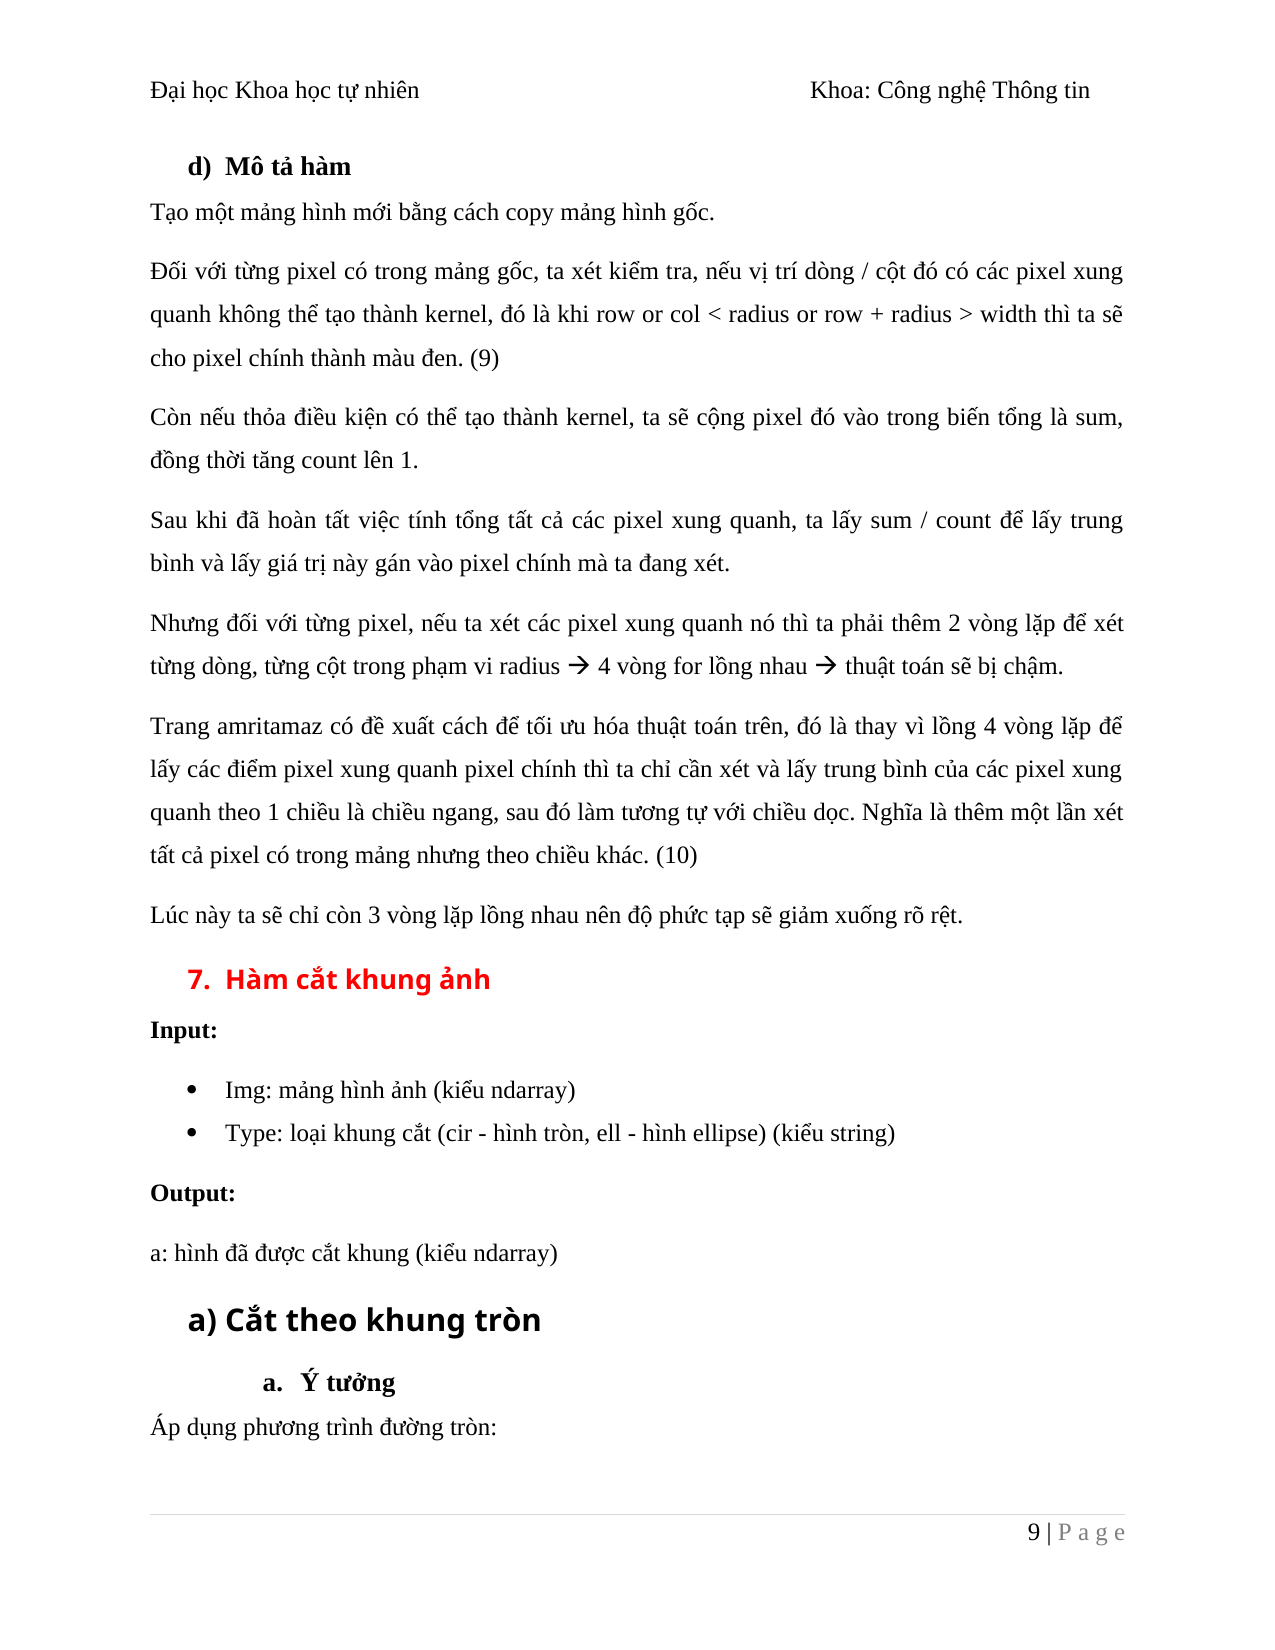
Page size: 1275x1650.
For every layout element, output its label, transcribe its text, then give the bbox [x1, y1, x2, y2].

text Output: [150, 1178, 1125, 1207]
subtitle Cắt theo khung tròn [187, 1298, 1125, 1340]
text Còn nếu thỏa điều kiện có thể tạo thành kernel, ta sẽ cộng pixel đó vào trong biến tổng là sum, đồng thời tăng count lên 1. [150, 402, 1125, 474]
text Lúc này ta sẽ chỉ còn 3 vòng lặp lồng nhau nên độ phức tạp sẽ giảm xuống rõ rệt. [150, 900, 1125, 929]
list Img: mảng hình ảnh (kiểu ndarray) [187, 1075, 1125, 1104]
subtitle Ý tưởng [262, 1366, 1125, 1397]
text Áp dụng phương trình đường tròn: [150, 1412, 1125, 1441]
subtitle Hàm cắt khung ảnh [187, 960, 1125, 997]
text Nhưng đối với từng pixel, nếu ta xét các pixel xung quanh nó thì ta phải thêm 2 vòng lặp để xét từng dòng, từng cột trong phạm vi radius 4 vòng for lồng nhau thuật toán sẽ bị chậm. [150, 608, 1125, 680]
list Type: loại khung cắt (cir - hình tròn, ell - hình ellipse) (kiểu string) [187, 1118, 1125, 1147]
text Input: [150, 1016, 1125, 1044]
text a: hình đã được cắt khung (kiểu ndarray) [150, 1238, 1125, 1267]
text Đối với từng pixel có trong mảng gốc, ta xét kiểm tra, nếu vị trí dòng / cột đó có các pixel xung quanh không thể tạo thành kernel, đó là khi row or col < radius or row + radius > width thì ta sẽ cho pixel chính thành màu đen. [150, 256, 1125, 371]
text Trang amritamaz có đề xuất cách để tối ưu hóa thuật toán trên, đó là thay vì lồng 4 vòng lặp để lấy các điểm pixel xung quanh pixel chính thì ta chỉ cần xét và lấy trung bình của các pixel xung quanh theo 1 chiều là chiều ngang, sau đó làm tương tự với chiều dọc. Nghĩa là thêm một lần xét tất cả pixel có trong mảng nhưng theo chiều khác. [150, 711, 1125, 869]
text Sau khi đã hoàn tất việc tính tổng tất cả các pixel xung quanh, ta lấy sum / count để lấy trung bình và lấy giá trị này gán vào pixel chính mà ta đang xét. [150, 505, 1125, 577]
subtitle Mô tả hàm [187, 150, 1125, 181]
text Tạo một mảng hình mới bằng cách copy mảng hình gốc. [150, 197, 1125, 225]
